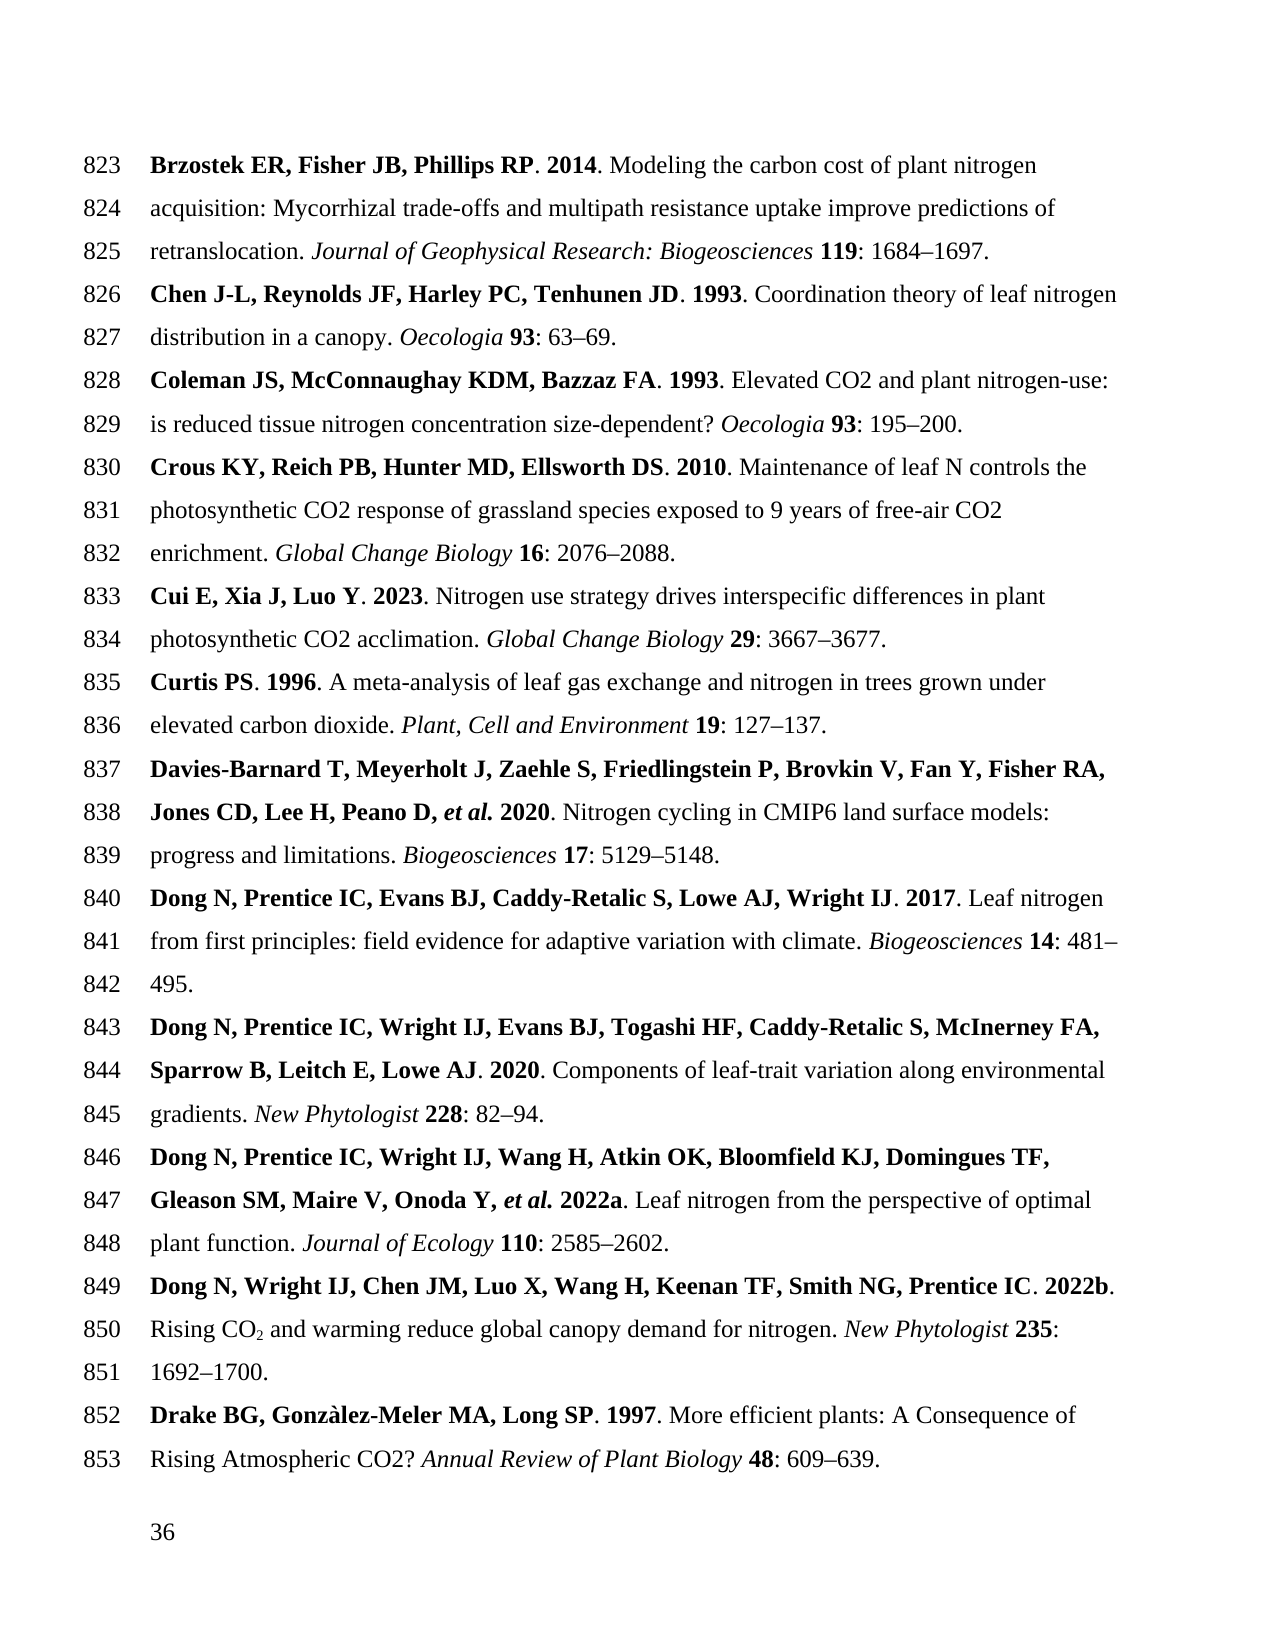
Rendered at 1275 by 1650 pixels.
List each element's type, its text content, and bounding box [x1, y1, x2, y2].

text Dong N, Wright IJ, Chen JM, Luo X, Wang H, Keenan TF, Smith NG, Prentice IC. 2022b. Rising CO2 and warming reduce global canopy demand for nitrogen. New Phytologist 235: 1692–1700. [150, 1271, 1125, 1386]
text Brzostek ER, Fisher JB, Phillips RP. 2014. Modeling the carbon cost of plant nitrogen acquisition: Mycorrhizal trade-offs and multipath resistance uptake improve predictions of retranslocation. Journal of Geophysical Research: Biogeosciences 119: 1684–1697. [150, 150, 1125, 265]
text Dong N, Prentice IC, Evans BJ, Caddy-Retalic S, Lowe AJ, Wright IJ. 2017. Leaf nitrogen from first principles: field evidence for adaptive variation with climate. Biogeosciences 14: 481–495. [150, 883, 1125, 998]
text Drake BG, Gonzàlez-Meler MA, Long SP. 1997. More efficient plants: A Consequence of Rising Atmospheric CO2? Annual Review of Plant Biology 48: 609–639. [150, 1401, 1125, 1472]
text Crous KY, Reich PB, Hunter MD, Ellsworth DS. 2010. Maintenance of leaf N controls the photosynthetic CO2 response of grassland species exposed to 9 years of free-air CO2 enrichment. Global Change Biology 16: 2076–2088. [150, 452, 1125, 567]
text Cui E, Xia J, Luo Y. 2023. Nitrogen use strategy drives interspecific differences in plant photosynthetic CO2 acclimation. Global Change Biology 29: 3667–3677. [150, 581, 1125, 653]
text Coleman JS, McConnaughay KDM, Bazzaz FA. 1993. Elevated CO2 and plant nitrogen-use: is reduced tissue nitrogen concentration size-dependent? Oecologia 93: 195–200. [150, 366, 1125, 437]
text Curtis PS. 1996. A meta-analysis of leaf gas exchange and nitrogen in trees grown under elevated carbon dioxide. Plant, Cell and Environment 19: 127–137. [150, 667, 1125, 739]
text Dong N, Prentice IC, Wright IJ, Wang H, Atkin OK, Bloomfield KJ, Domingues TF, Gleason SM, Maire V, Onoda Y, et al. 2022a. Leaf nitrogen from the perspective of optimal plant function. Journal of Ecology 110: 2585–2602. [150, 1142, 1125, 1257]
text Davies-Barnard T, Meyerholt J, Zaehle S, Friedlingstein P, Brovkin V, Fan Y, Fisher RA, Jones CD, Lee H, Peano D, et al. 2020. Nitrogen cycling in CMIP6 land surface models: progress and limitations. Biogeosciences 17: 5129–5148. [150, 754, 1125, 869]
text Chen J-L, Reynolds JF, Harley PC, Tenhunen JD. 1993. Coordination theory of leaf nitrogen distribution in a canopy. Oecologia 93: 63–69. [150, 279, 1125, 351]
text Dong N, Prentice IC, Wright IJ, Evans BJ, Togashi HF, Caddy-Retalic S, McInerney FA, Sparrow B, Leitch E, Lowe AJ. 2020. Components of leaf-trait variation along environmental gradients. New Phytologist 228: 82–94. [150, 1012, 1125, 1127]
